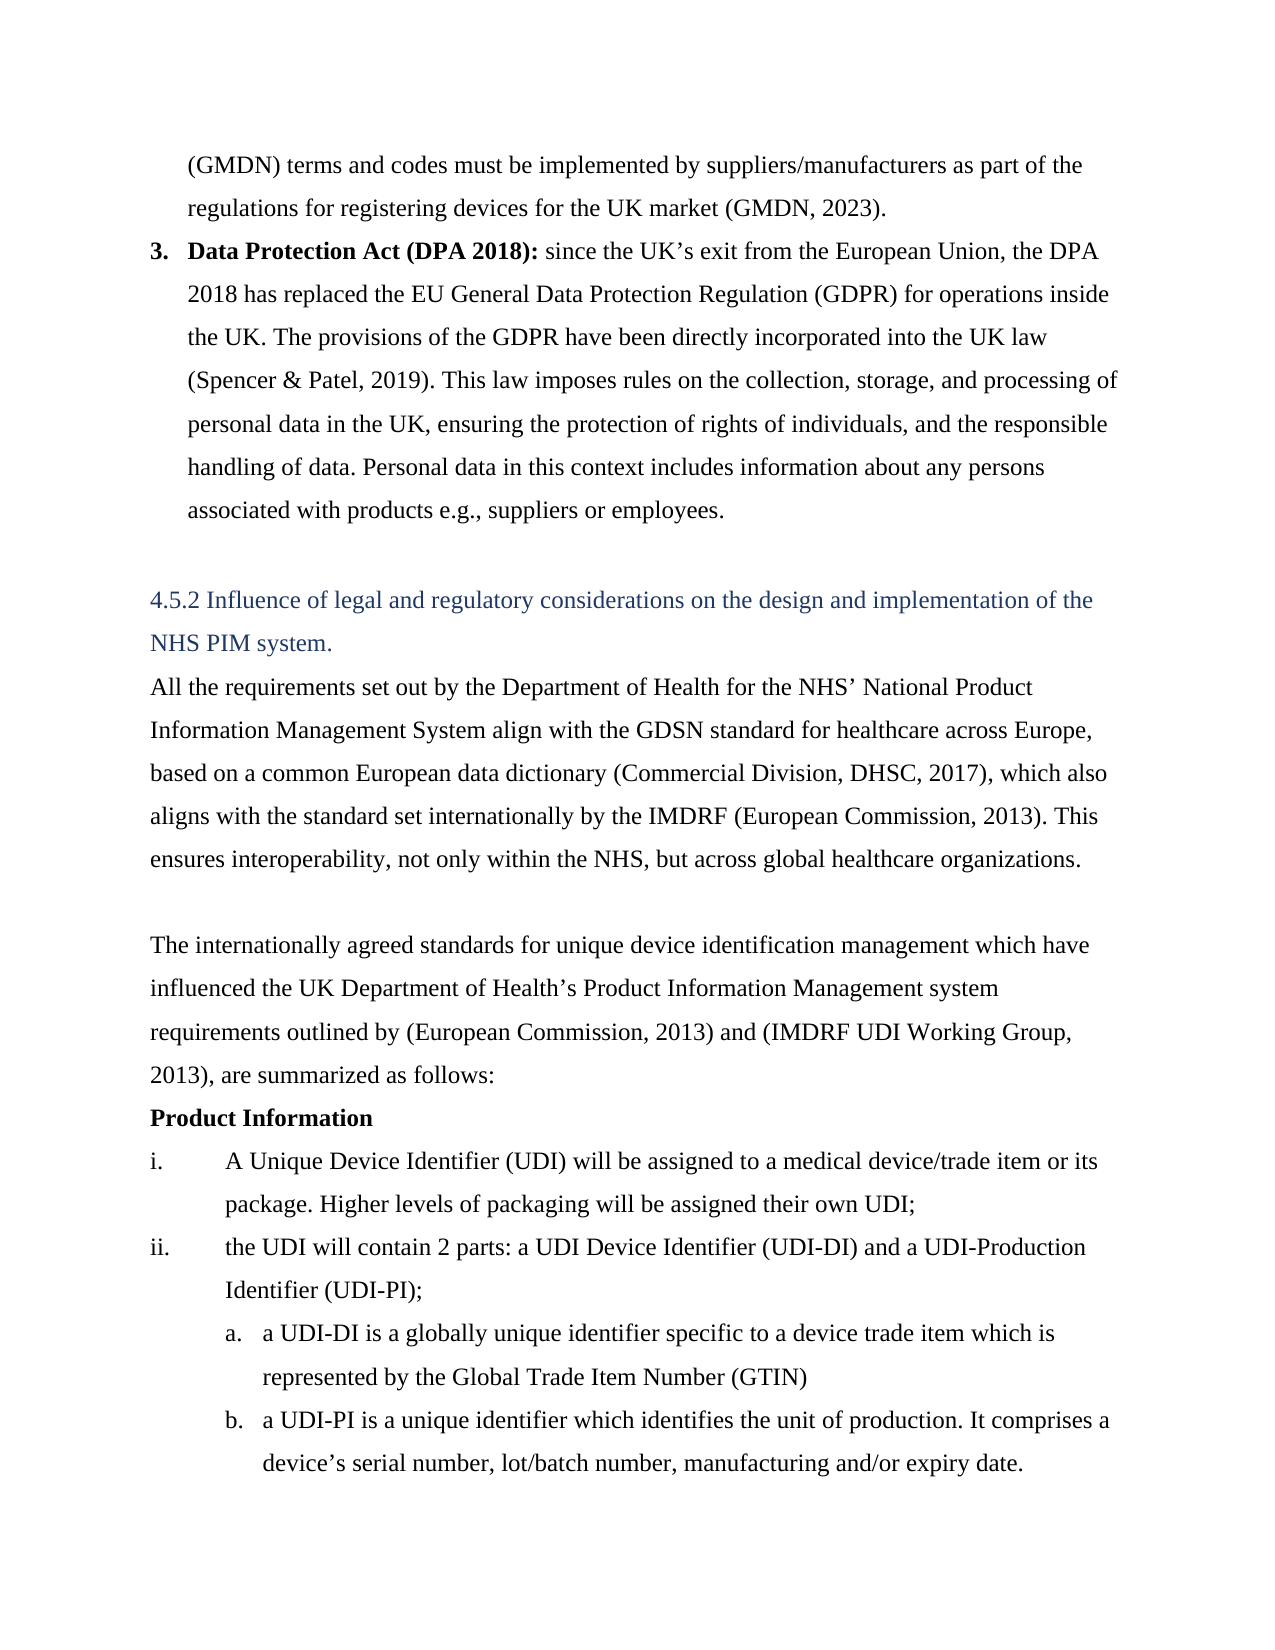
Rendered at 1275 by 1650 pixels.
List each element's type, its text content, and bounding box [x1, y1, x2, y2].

text All the requirements set out by the Department of Health for the NHS’ National Product Information Management System align with the GDSN standard for healthcare across Europe, based on a common European data dictionary , which also aligns with the standard set internationally by the IMDRF . This ensures interoperability, not only within the NHS, but across global healthcare organizations. [150, 672, 1125, 873]
list A Unique Device Identifier (UDI) will be assigned to a medical device/trade item or its package. Higher levels of packaging will be assigned their own UDI; [150, 1146, 1125, 1218]
text The internationally agreed standards for unique device identification management which have influenced the UK Department of Health’s Product Information Management system requirements outlined by and , are summarized as follows: [150, 930, 1125, 1088]
list a UDI-PI is a unique identifier which identifies the unit of production. It comprises a device’s serial number, lot/batch number, manufacturing and/or expiry date. [225, 1405, 1125, 1477]
list the UDI will contain 2 parts: a UDI Device Identifier (UDI-DI) and a UDI-Production Identifier (UDI-PI); [150, 1232, 1125, 1304]
text Product Information [150, 1103, 1125, 1132]
list Data Protection Act (DPA 2018): since the UK’s exit from the European Union, the DPA 2018 has replaced the EU General Data Protection Regulation (GDPR) for operations inside the UK. The provisions of the GDPR have been directly incorporated into the UK law . This law imposes rules on the collection, storage, and processing of personal data in the UK, ensuring the protection of rights of individuals, and the responsible handling of data. Personal data in this context includes information about any persons associated with products e.g., suppliers or employees. [150, 236, 1125, 524]
subtitle 4.5.2 Influence of legal and regulatory considerations on the design and implementation of the NHS PIM system. [150, 585, 1125, 657]
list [150, 150, 1125, 222]
list a UDI-DI is a globally unique identifier specific to a device trade item which is represented by the Global Trade Item Number (GTIN) [225, 1318, 1125, 1390]
